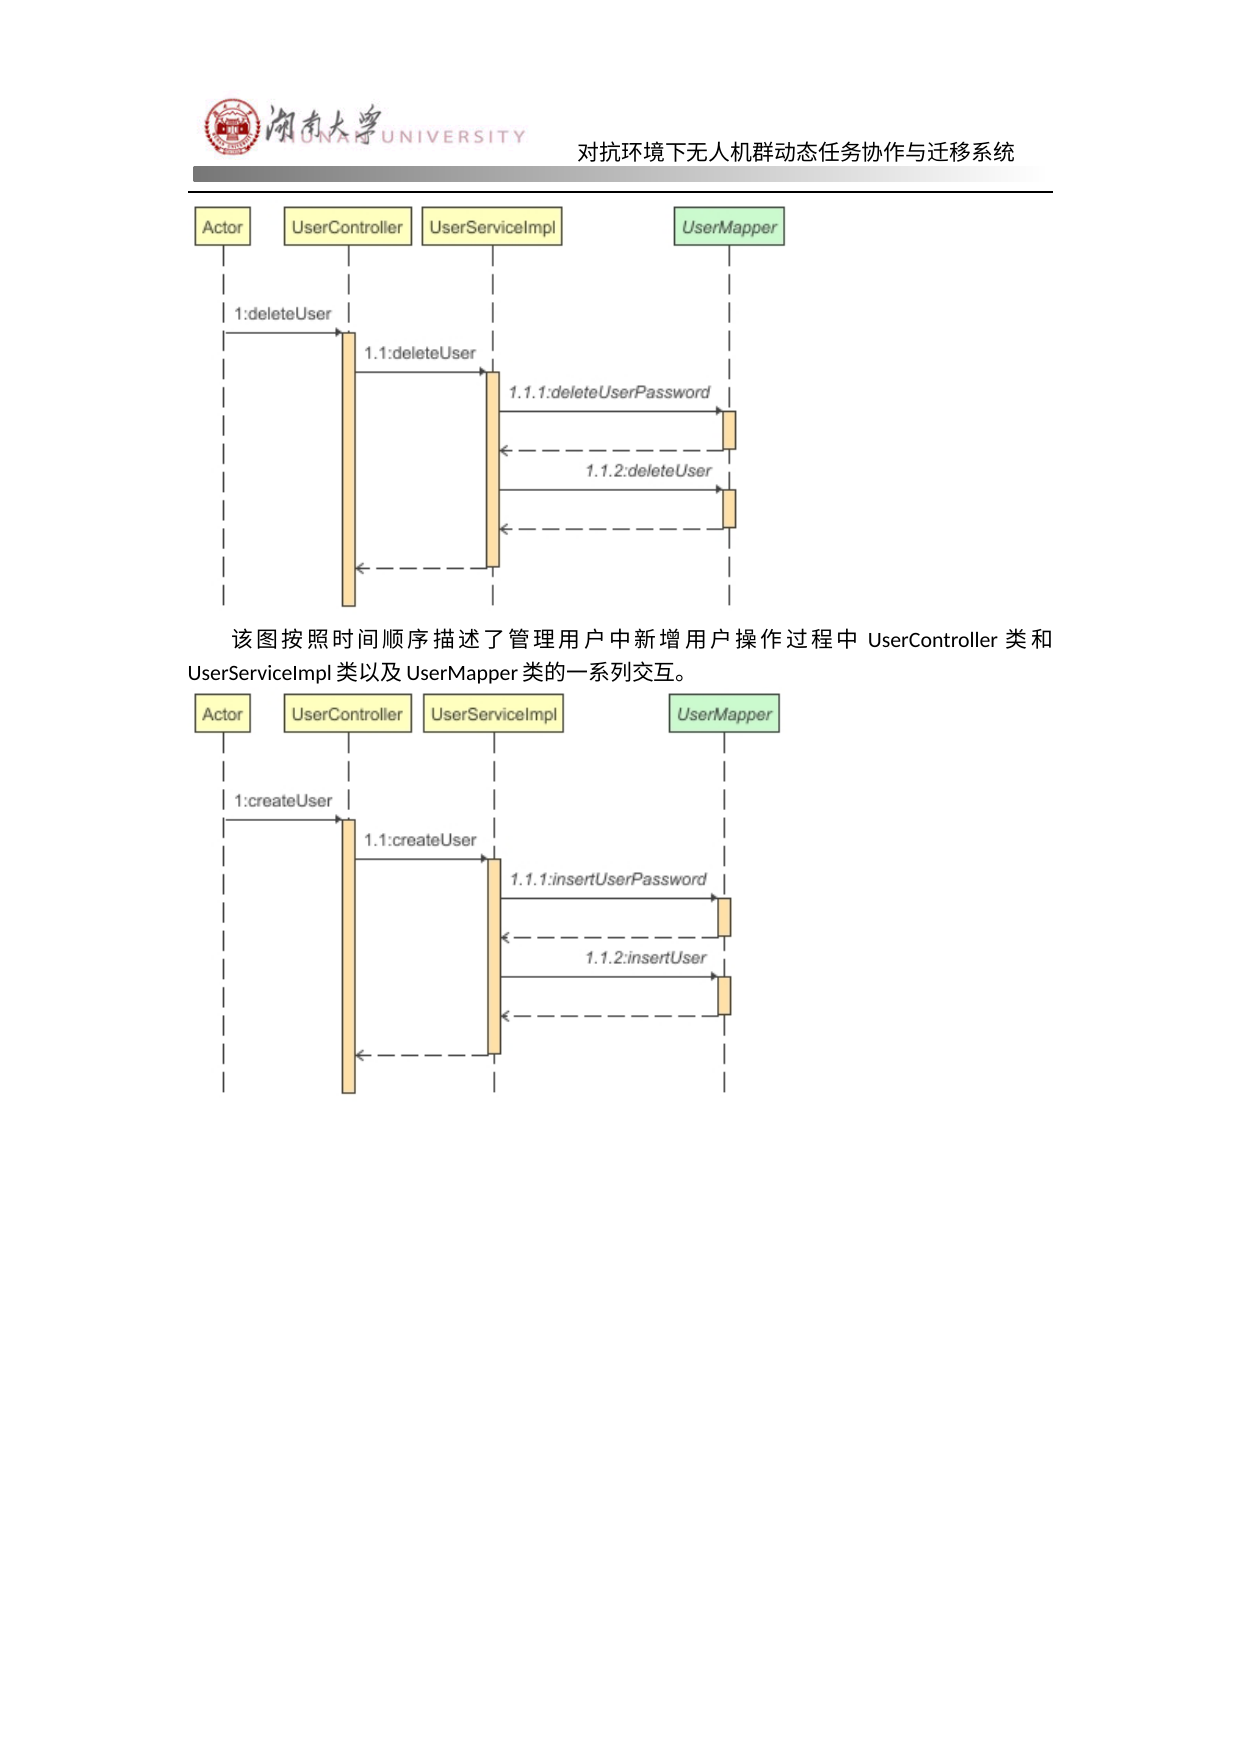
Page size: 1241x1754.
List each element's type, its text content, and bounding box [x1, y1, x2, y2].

text 该图按照时间顺序描述了管理用户中新增用户操作过程中UserController类和UserServiceImpl类以及UserMapper类的一系列交互。 [187, 622, 1053, 687]
picture [187, 199, 793, 615]
picture [187, 687, 788, 1102]
picture [187, 88, 548, 160]
